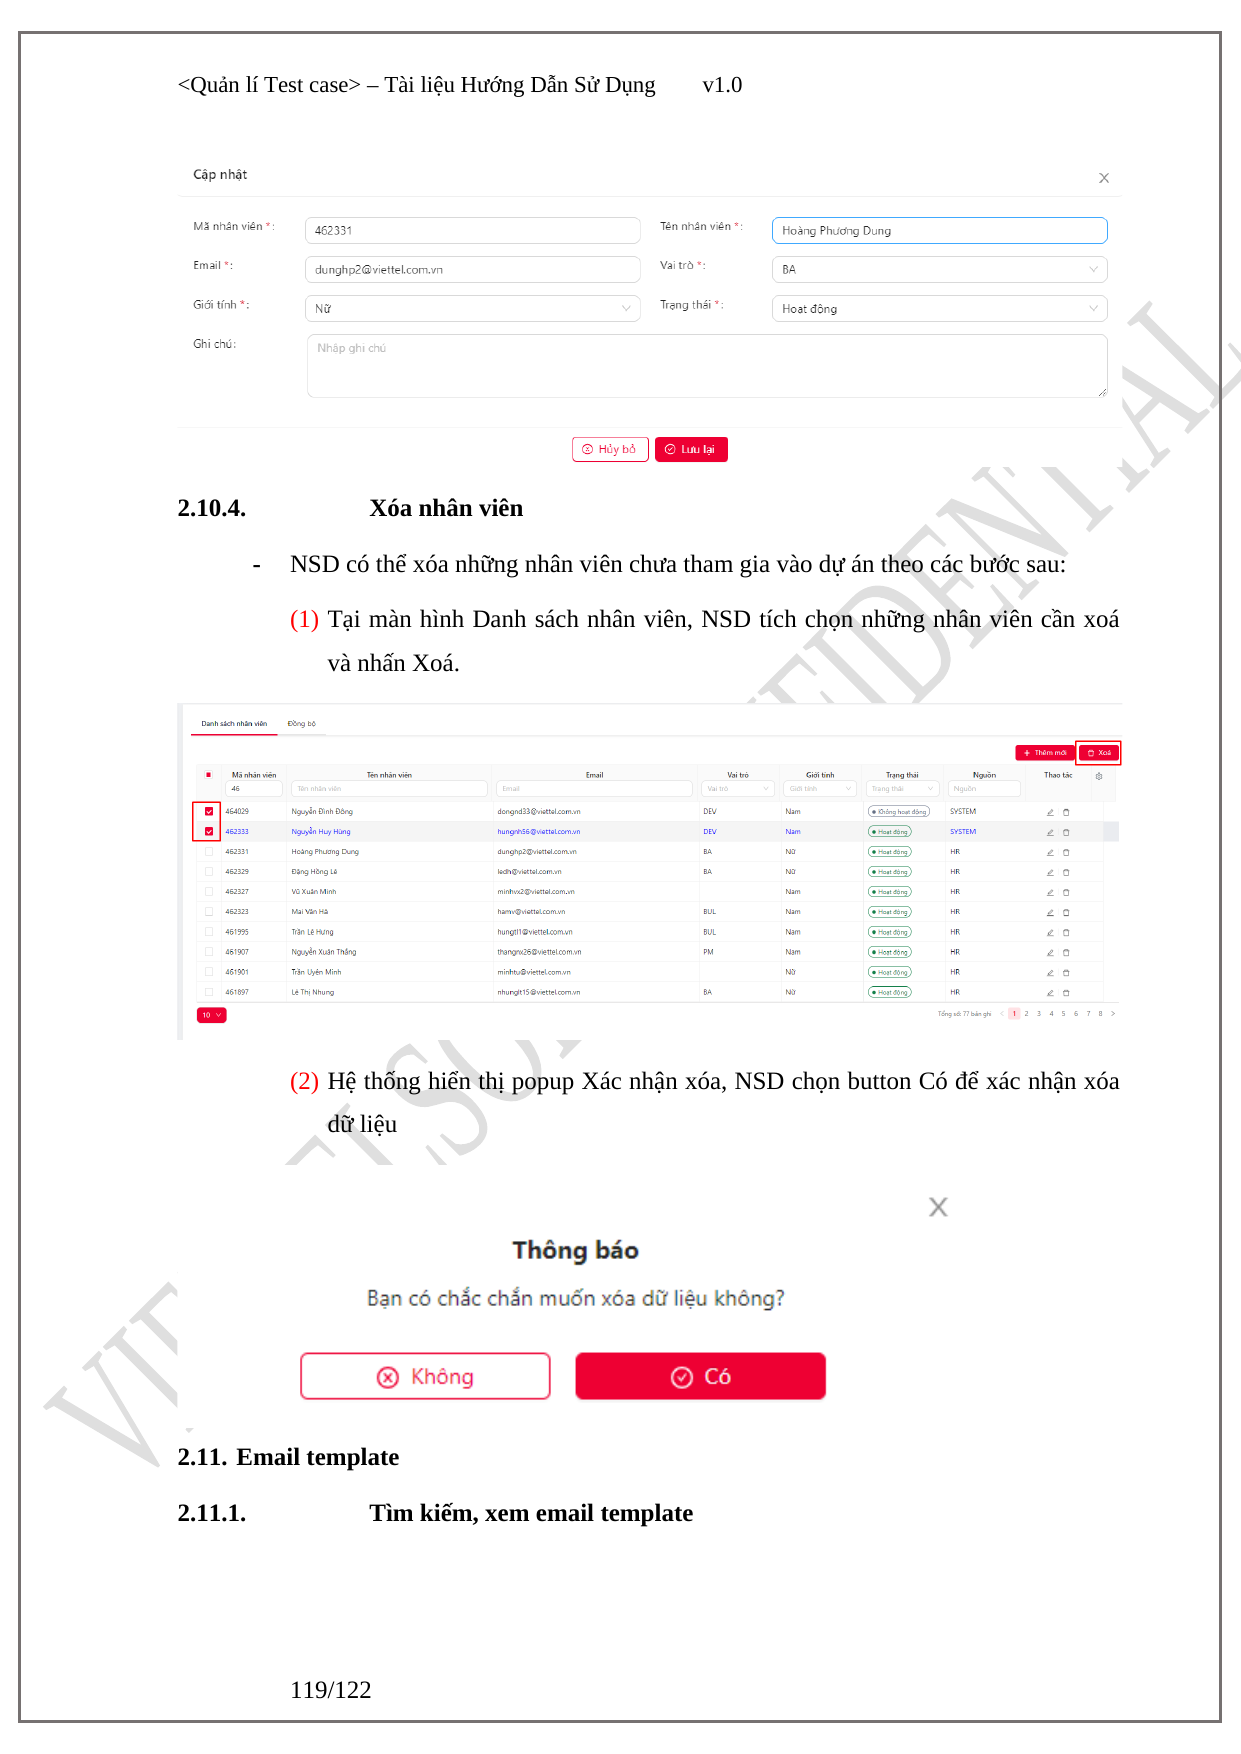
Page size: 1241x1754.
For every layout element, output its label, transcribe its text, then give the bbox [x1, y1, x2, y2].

list NSD có thể xóa những nhân viên chưa tham gia vào dự án theo các bước sau: [252, 549, 1121, 578]
text Email template [177, 1442, 1122, 1471]
list Tại màn hình Danh sách nhân viên, NSD tích chọn những nhân viên cần xoá và nhấn Xoá. [290, 604, 1121, 676]
picture [177, 156, 1123, 467]
list Hệ thống hiển thị popup Xác nhận xóa, NSD chọn button Có để xác nhận xóa dữ liệu [290, 1066, 1121, 1138]
picture [177, 703, 1123, 1040]
list Xóa nhân viên [177, 493, 1121, 522]
list Tìm kiếm, xem email template [177, 1498, 1121, 1526]
picture [177, 1165, 967, 1428]
